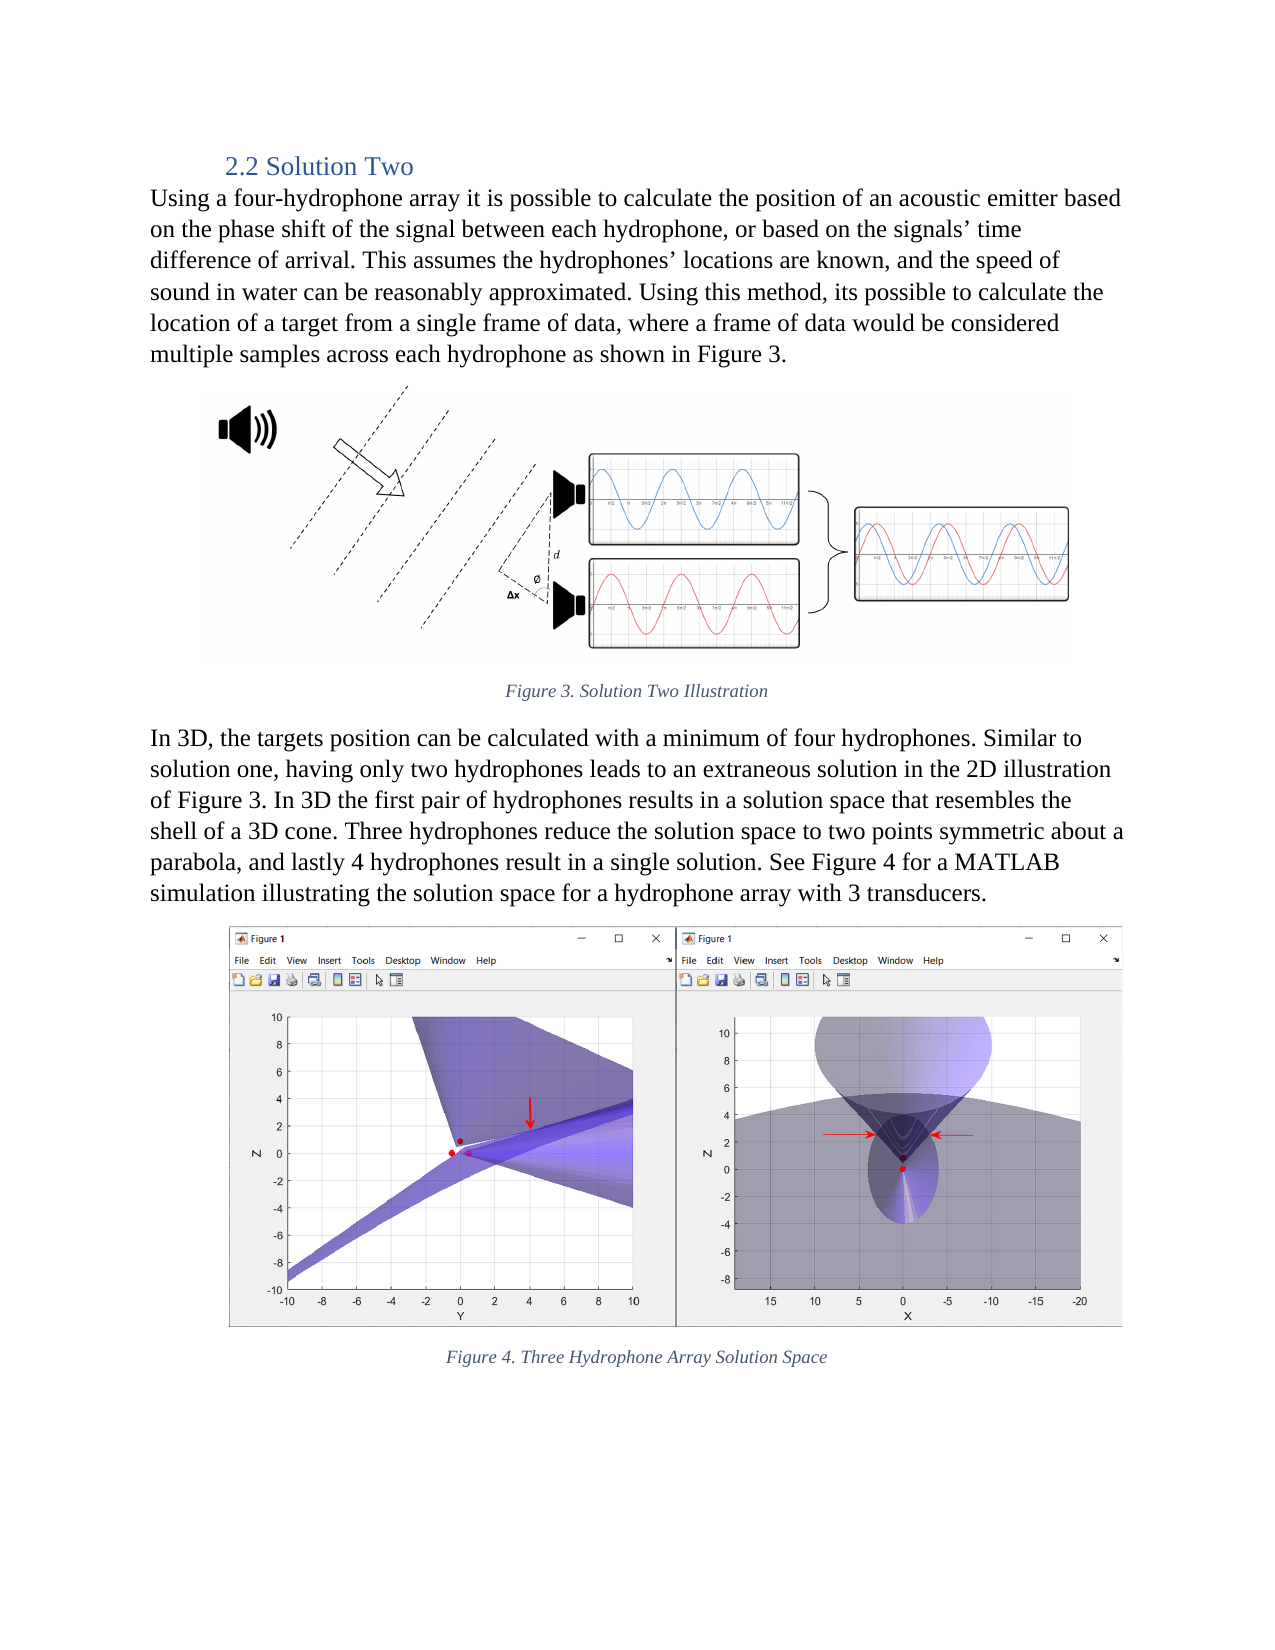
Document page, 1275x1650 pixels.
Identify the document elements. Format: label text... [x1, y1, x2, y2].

text Figure 3. Solution Two Illustration [150, 680, 1125, 702]
text Using a four-hydrophone array it is possible to calculate the position of an acoustic emitter based on the phase shift of the signal between each hydrophone, or based on the signals’ time difference of arrival. This assumes the hydrophones’ locations are known, and the speed of sound in water can be reasonably approximated. Using this method, its possible to calculate the location of a target from a single frame of data, where a frame of data would be considered multiple samples across each hydrophone as shown in Figure 3. [150, 183, 1125, 367]
text In 3D, the targets position can be calculated with a minimum of four hydrophones. Similar to solution one, having only two hydrophones leads to an extraneous solution in the 2D illustration of Figure 3. In 3D the first pair of hydrophones results in a solution space that resembles the shell of a 3D cone. Three hydrophones reduce the solution space to two points symmetric about a parabola, and lastly 4 hydrophones result in a single solution. See Figure 4 for a MATLAB simulation illustrating the solution space for a hydrophone array with 3 transducers. [150, 723, 1125, 907]
subtitle 2.2 Solution Two [225, 150, 1125, 181]
text Figure 4. Three Hydrophone Array Solution Space [150, 1346, 1125, 1367]
picture [228, 925, 1123, 1327]
picture [200, 386, 1076, 662]
